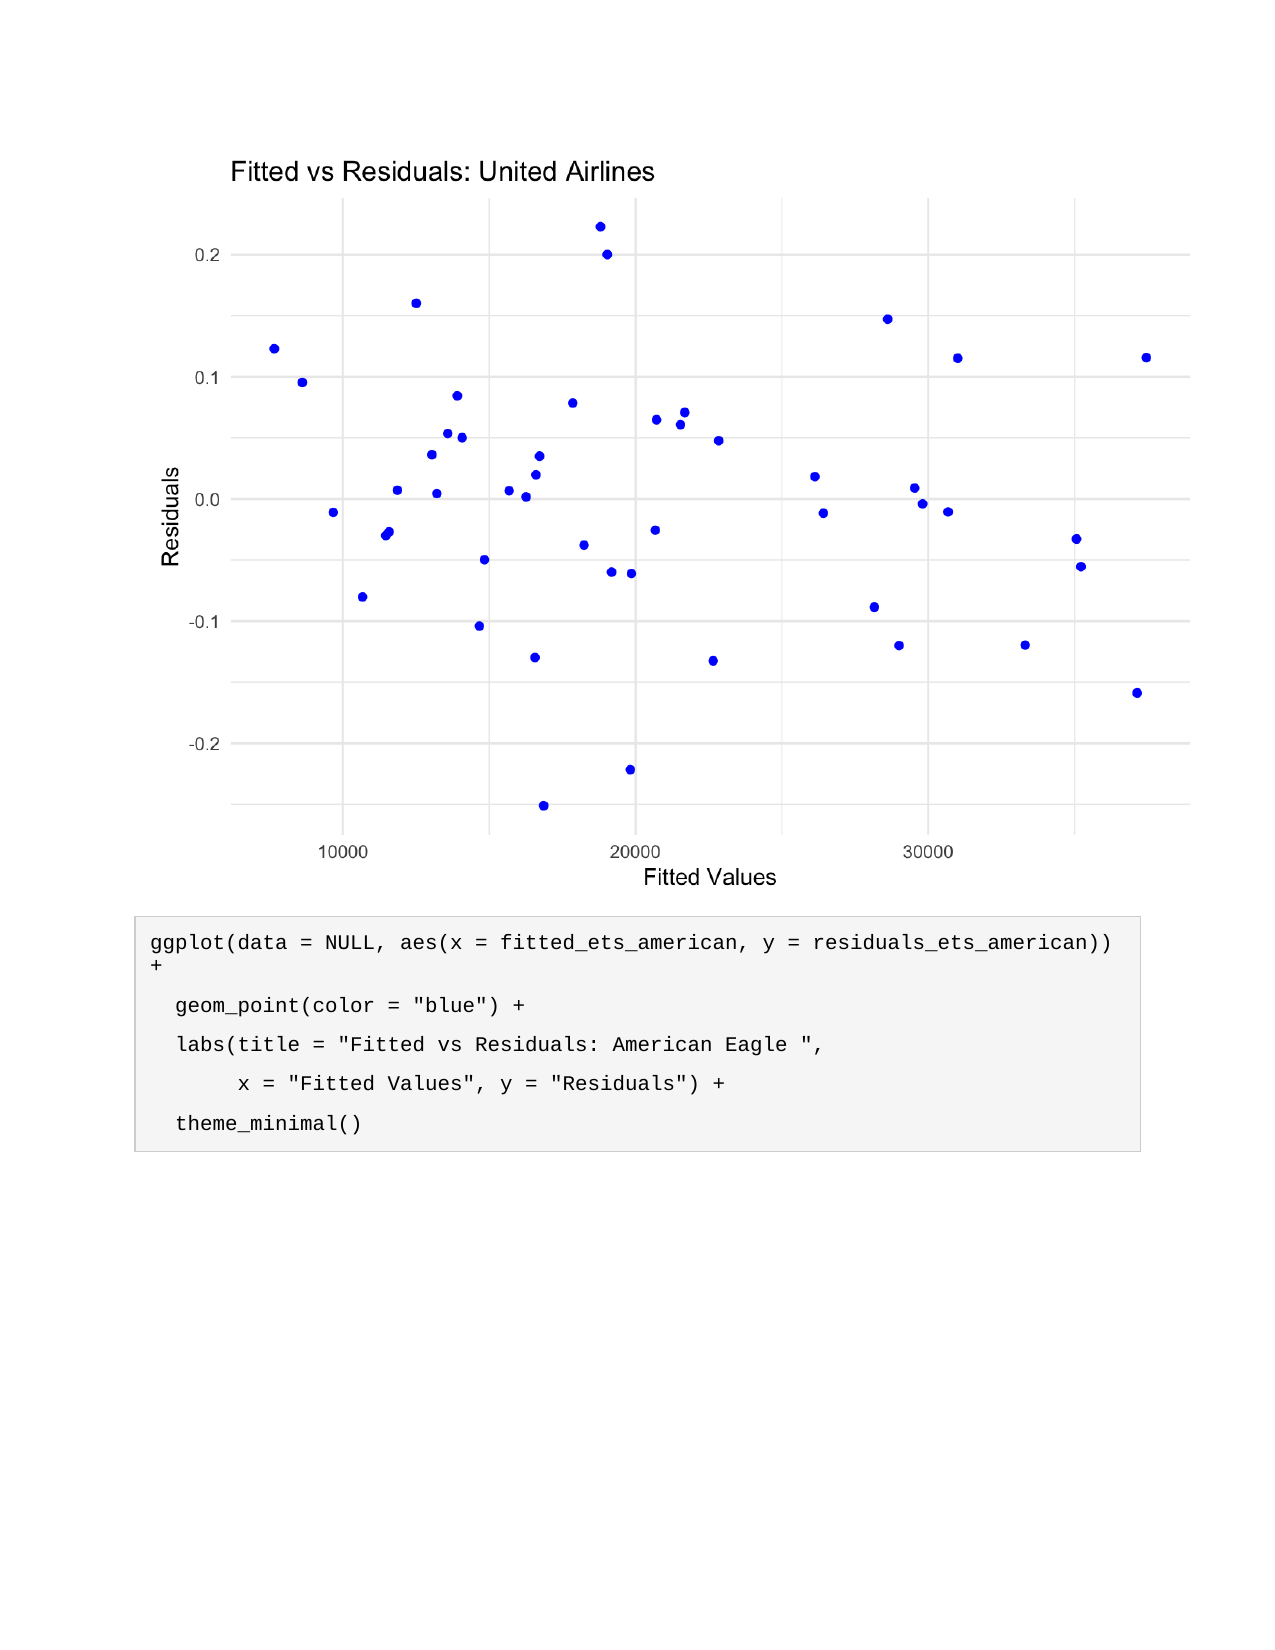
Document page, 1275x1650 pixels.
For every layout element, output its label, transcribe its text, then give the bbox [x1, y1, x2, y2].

text theme_minimal() [136, 1096, 1140, 1151]
picture [150, 150, 1200, 900]
text geom_point(color = "blue") + [136, 978, 1140, 1018]
text labs(title = "Fitted vs Residuals: American Eagle ", [136, 1018, 1140, 1057]
text x = "Fitted Values", y = "Residuals") + [136, 1057, 1140, 1096]
text ggplot(data = NULL, aes(x = fitted_ets_american, y = residuals_ets_american)) + [136, 917, 1140, 978]
